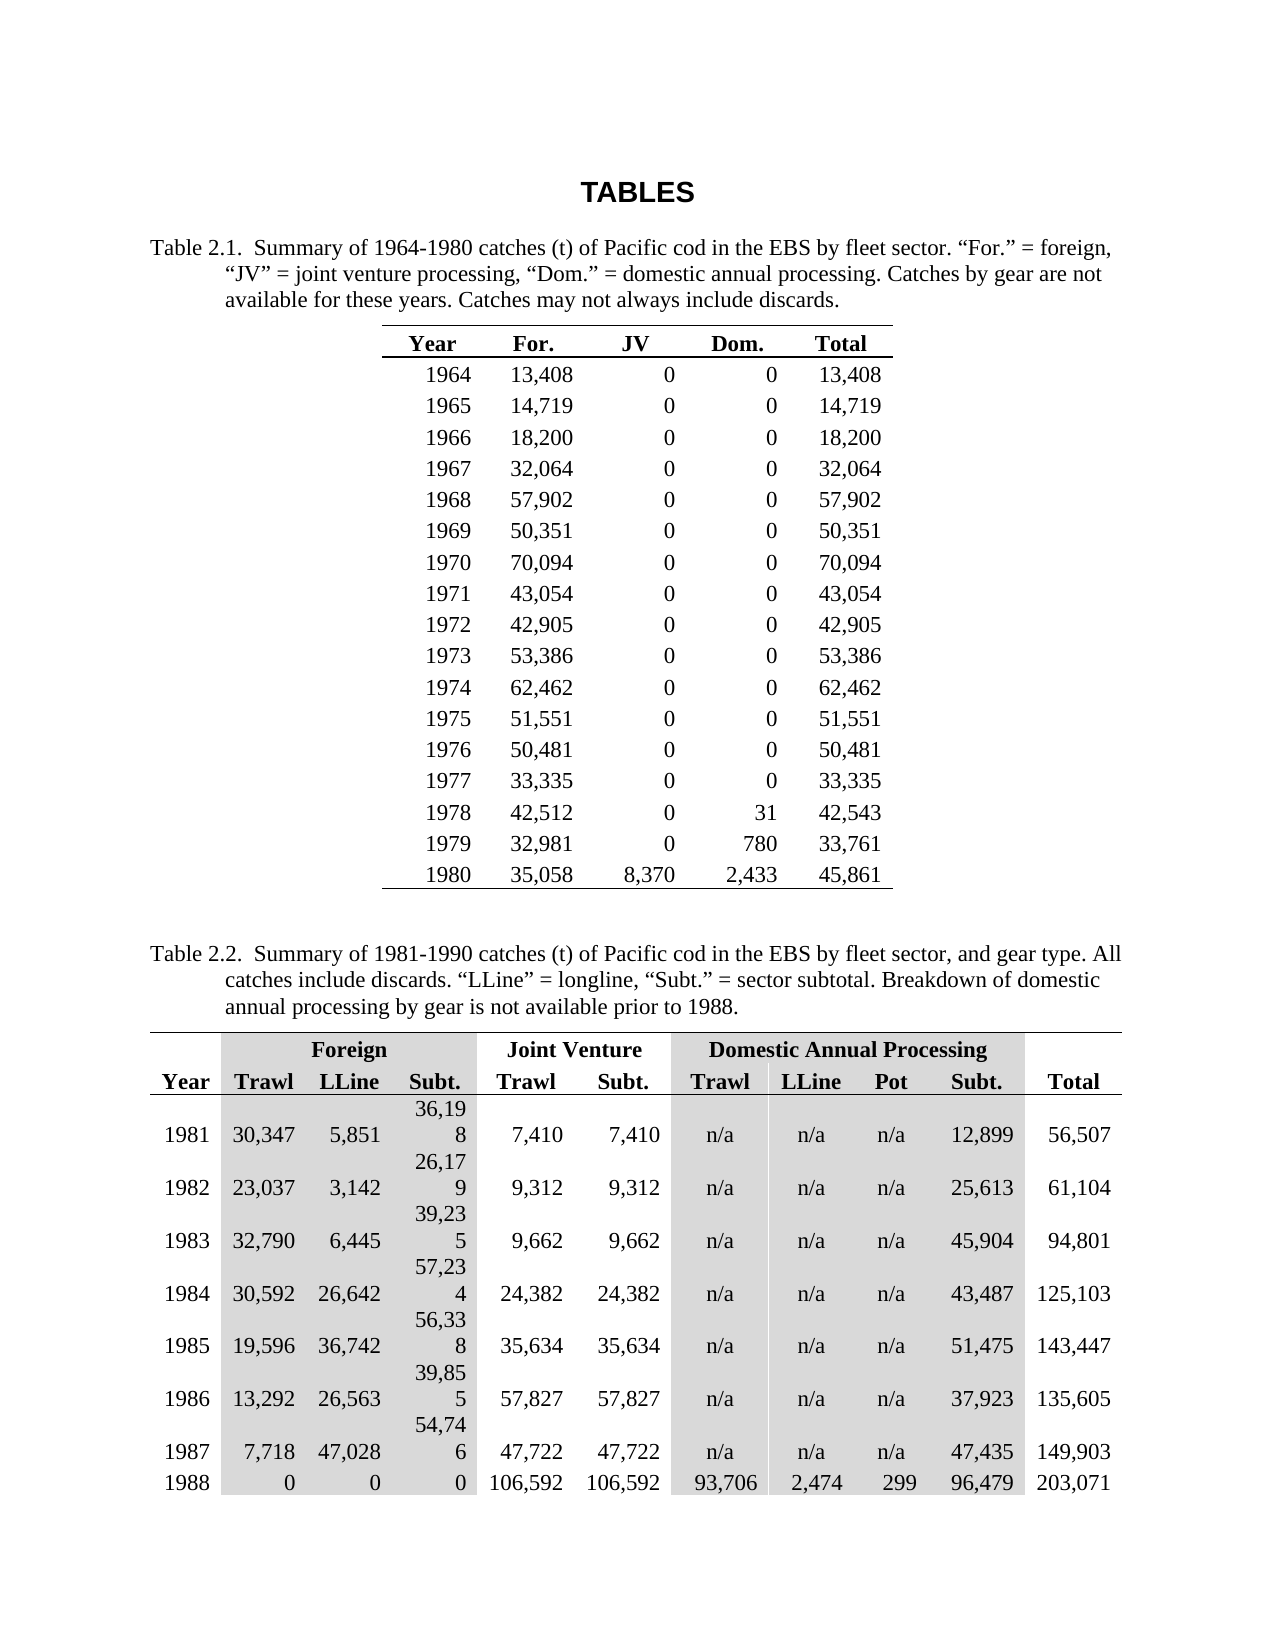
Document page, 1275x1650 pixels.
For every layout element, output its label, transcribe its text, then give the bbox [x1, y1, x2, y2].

table_cell 30,592 [221, 1253, 306, 1306]
table_cell 42,905 [482, 606, 584, 638]
table_cell 149,903 [1025, 1411, 1122, 1464]
table_cell Subt. [574, 1063, 671, 1094]
table_cell 25,613 [928, 1148, 1025, 1201]
table_cell 94,801 [1025, 1201, 1122, 1253]
table_cell 9,312 [574, 1148, 671, 1201]
table_cell 0 [584, 825, 686, 856]
table_cell 23,037 [221, 1148, 306, 1201]
table_cell 2,433 [686, 856, 788, 888]
table_cell 57,234 [392, 1253, 477, 1306]
table_cell 61,104 [1025, 1148, 1122, 1201]
table_cell 70,094 [789, 544, 893, 575]
table_cell 0 [686, 700, 788, 731]
table_cell 12,899 [928, 1095, 1025, 1148]
table_cell 0 [686, 731, 788, 763]
table_cell 57,827 [478, 1359, 574, 1411]
table_cell 50,351 [789, 513, 893, 544]
table_header For. [482, 326, 584, 356]
table_cell 1973 [382, 638, 482, 669]
table_cell 1981 [150, 1095, 221, 1148]
table_cell 106,592 [478, 1464, 574, 1495]
table_cell 1985 [150, 1306, 221, 1359]
table_cell 26,179 [392, 1148, 477, 1201]
table_cell 30,347 [221, 1095, 306, 1148]
table_cell 1983 [150, 1201, 221, 1253]
table_cell 37,923 [928, 1359, 1025, 1411]
table_cell 780 [686, 825, 788, 856]
table_cell Subt. [392, 1063, 477, 1094]
table_cell n/a [671, 1253, 768, 1306]
table_cell 31 [686, 794, 788, 825]
table_cell 33,335 [482, 763, 584, 794]
table_cell 42,905 [789, 606, 893, 638]
table_cell 0 [686, 450, 788, 481]
table_cell 96,479 [928, 1464, 1025, 1495]
table_cell n/a [769, 1201, 854, 1253]
table_cell 0 [584, 794, 686, 825]
table_cell n/a [854, 1148, 928, 1201]
table_header Foreign [221, 1033, 477, 1063]
subtitle Table 2.1. Summary of 1964-1980 catches (t) of Pacific cod in the EBS by fleet sector. “For.” = foreign, “JV” = joint venture processing, “Dom.” = domestic annual processing. Catches by gear are not available for these years. Catches may not always include discards. [150, 233, 1125, 313]
table_cell 1978 [382, 794, 482, 825]
table_cell 57,827 [574, 1359, 671, 1411]
table_cell 24,382 [574, 1253, 671, 1306]
table_cell 6,445 [306, 1201, 392, 1253]
table_cell 42,543 [789, 794, 893, 825]
table_cell Trawl [671, 1063, 768, 1094]
table_cell 203,071 [1025, 1464, 1122, 1495]
table_cell 9,312 [478, 1148, 574, 1201]
table_cell 0 [686, 481, 788, 513]
table_cell 57,902 [482, 481, 584, 513]
table_cell 1965 [382, 388, 482, 419]
table_cell 93,706 [671, 1464, 768, 1495]
table_cell n/a [769, 1306, 854, 1359]
table_cell 0 [392, 1464, 477, 1495]
table_cell 50,351 [482, 513, 584, 544]
table_header Domestic Annual Processing [671, 1033, 1025, 1063]
table_cell n/a [854, 1359, 928, 1411]
table_cell 0 [584, 419, 686, 450]
table_cell 1980 [382, 856, 482, 888]
table_cell 1968 [382, 481, 482, 513]
table_cell n/a [854, 1306, 928, 1359]
table_cell 47,028 [306, 1411, 392, 1464]
table_cell n/a [769, 1359, 854, 1411]
table_header Total [789, 326, 893, 356]
table_cell 1988 [150, 1464, 221, 1495]
table_cell 1979 [382, 825, 482, 856]
table_cell 0 [686, 544, 788, 575]
table_header Dom. [686, 326, 788, 356]
table_cell 13,408 [482, 358, 584, 388]
table_cell 1964 [382, 358, 482, 388]
table_cell 18,200 [789, 419, 893, 450]
subtitle TABLES [150, 175, 1125, 208]
table_cell 0 [686, 606, 788, 638]
table_cell 36,198 [392, 1095, 477, 1148]
table_cell 56,507 [1025, 1095, 1122, 1148]
table_cell 0 [584, 575, 686, 606]
table_cell 0 [584, 450, 686, 481]
table_cell 0 [584, 763, 686, 794]
table_cell n/a [671, 1095, 768, 1148]
table_cell 0 [584, 638, 686, 669]
table_cell 1984 [150, 1253, 221, 1306]
table_cell n/a [671, 1411, 768, 1464]
table_cell 39,855 [392, 1359, 477, 1411]
table_cell 299 [854, 1464, 928, 1495]
table_cell 0 [686, 388, 788, 419]
table_cell 0 [686, 763, 788, 794]
table_cell 0 [686, 638, 788, 669]
table_cell n/a [854, 1201, 928, 1253]
table_cell 135,605 [1025, 1359, 1122, 1411]
table_cell 54,746 [392, 1411, 477, 1464]
table_cell 43,487 [928, 1253, 1025, 1306]
table_cell 45,904 [928, 1201, 1025, 1253]
table_cell 1982 [150, 1148, 221, 1201]
table_cell 1967 [382, 450, 482, 481]
table_cell 43,054 [482, 575, 584, 606]
table_cell n/a [769, 1411, 854, 1464]
table_cell 5,851 [306, 1095, 392, 1148]
table_cell 51,551 [789, 700, 893, 731]
table_cell 51,551 [482, 700, 584, 731]
table_cell 14,719 [482, 388, 584, 419]
table_cell 9,662 [478, 1201, 574, 1253]
table_cell 50,481 [482, 731, 584, 763]
table_cell 143,447 [1025, 1306, 1122, 1359]
table_cell Subt. [928, 1063, 1025, 1094]
table_cell 0 [584, 388, 686, 419]
table_cell 1974 [382, 669, 482, 700]
table_cell 53,386 [789, 638, 893, 669]
table_cell 32,064 [482, 450, 584, 481]
table_cell 42,512 [482, 794, 584, 825]
table_cell 70,094 [482, 544, 584, 575]
table_cell 32,790 [221, 1201, 306, 1253]
table_cell 26,642 [306, 1253, 392, 1306]
table_cell 39,235 [392, 1201, 477, 1253]
table_cell 3,142 [306, 1148, 392, 1201]
table_cell 0 [584, 544, 686, 575]
table_cell 35,634 [478, 1306, 574, 1359]
table_cell 106,592 [574, 1464, 671, 1495]
table_cell 0 [686, 513, 788, 544]
table_cell 0 [584, 731, 686, 763]
table_cell 0 [584, 606, 686, 638]
table_cell 32,064 [789, 450, 893, 481]
table_cell 8,370 [584, 856, 686, 888]
table_cell 0 [686, 669, 788, 700]
table_cell 1975 [382, 700, 482, 731]
table_cell n/a [671, 1306, 768, 1359]
table_cell 1970 [382, 544, 482, 575]
table_header Year [150, 1033, 221, 1094]
table_cell 7,410 [574, 1095, 671, 1148]
table_cell 26,563 [306, 1359, 392, 1411]
table_cell 1969 [382, 513, 482, 544]
table_cell 36,742 [306, 1306, 392, 1359]
table_cell 14,719 [789, 388, 893, 419]
table_cell 13,408 [789, 358, 893, 388]
table_cell 0 [221, 1464, 306, 1495]
table_cell 1971 [382, 575, 482, 606]
table_cell LLine [306, 1063, 392, 1094]
table_cell 33,761 [789, 825, 893, 856]
table_cell Trawl [221, 1063, 306, 1094]
table_cell 47,435 [928, 1411, 1025, 1464]
table_cell 0 [584, 481, 686, 513]
table_cell 50,481 [789, 731, 893, 763]
table_cell 32,981 [482, 825, 584, 856]
table_cell 1976 [382, 731, 482, 763]
table_cell 0 [686, 358, 788, 388]
table_cell 0 [584, 669, 686, 700]
table_cell 45,861 [789, 856, 893, 888]
table_cell 7,410 [478, 1095, 574, 1148]
table_cell 33,335 [789, 763, 893, 794]
table_cell 18,200 [482, 419, 584, 450]
table_cell 0 [584, 700, 686, 731]
table_cell 2,474 [769, 1464, 854, 1495]
table_cell n/a [671, 1201, 768, 1253]
table_header Total [1025, 1033, 1122, 1094]
table_cell n/a [671, 1148, 768, 1201]
table_cell 57,902 [789, 481, 893, 513]
table_cell 53,386 [482, 638, 584, 669]
subtitle Table 2.2. Summary of 1981-1990 catches (t) of Pacific cod in the EBS by fleet sector, and gear type. All catches include discards. “LLine” = longline, “Subt.” = sector subtotal. Breakdown of domestic annual processing by gear is not available prior to 1988. [150, 940, 1125, 1019]
table_cell n/a [769, 1095, 854, 1148]
table_cell 1987 [150, 1411, 221, 1464]
table_cell 0 [584, 513, 686, 544]
table_cell 9,662 [574, 1201, 671, 1253]
table_cell 0 [686, 575, 788, 606]
table_cell 47,722 [574, 1411, 671, 1464]
table_cell 1966 [382, 419, 482, 450]
table_cell 24,382 [478, 1253, 574, 1306]
table_cell 125,103 [1025, 1253, 1122, 1306]
table_cell n/a [769, 1253, 854, 1306]
table_cell n/a [854, 1095, 928, 1148]
table_cell 35,058 [482, 856, 584, 888]
table_cell 0 [584, 358, 686, 388]
table_cell 56,338 [392, 1306, 477, 1359]
table_header Joint Venture [478, 1033, 671, 1063]
table_cell Pot [854, 1063, 928, 1094]
table_cell 62,462 [482, 669, 584, 700]
table_cell 51,475 [928, 1306, 1025, 1359]
table_cell Trawl [478, 1063, 574, 1094]
table_cell n/a [671, 1359, 768, 1411]
table_cell 0 [686, 419, 788, 450]
table_cell 47,722 [478, 1411, 574, 1464]
table_cell 43,054 [789, 575, 893, 606]
table_cell n/a [769, 1148, 854, 1201]
table_cell 19,596 [221, 1306, 306, 1359]
table_cell 13,292 [221, 1359, 306, 1411]
table_cell 0 [306, 1464, 392, 1495]
table_cell 1972 [382, 606, 482, 638]
table_cell 7,718 [221, 1411, 306, 1464]
table_cell 1977 [382, 763, 482, 794]
table_cell 1986 [150, 1359, 221, 1411]
table_cell 62,462 [789, 669, 893, 700]
table_cell 35,634 [574, 1306, 671, 1359]
table_header Year [382, 326, 482, 356]
table_header JV [584, 326, 686, 356]
table_cell LLine [769, 1063, 854, 1094]
table_cell n/a [854, 1411, 928, 1464]
table_cell n/a [854, 1253, 928, 1306]
